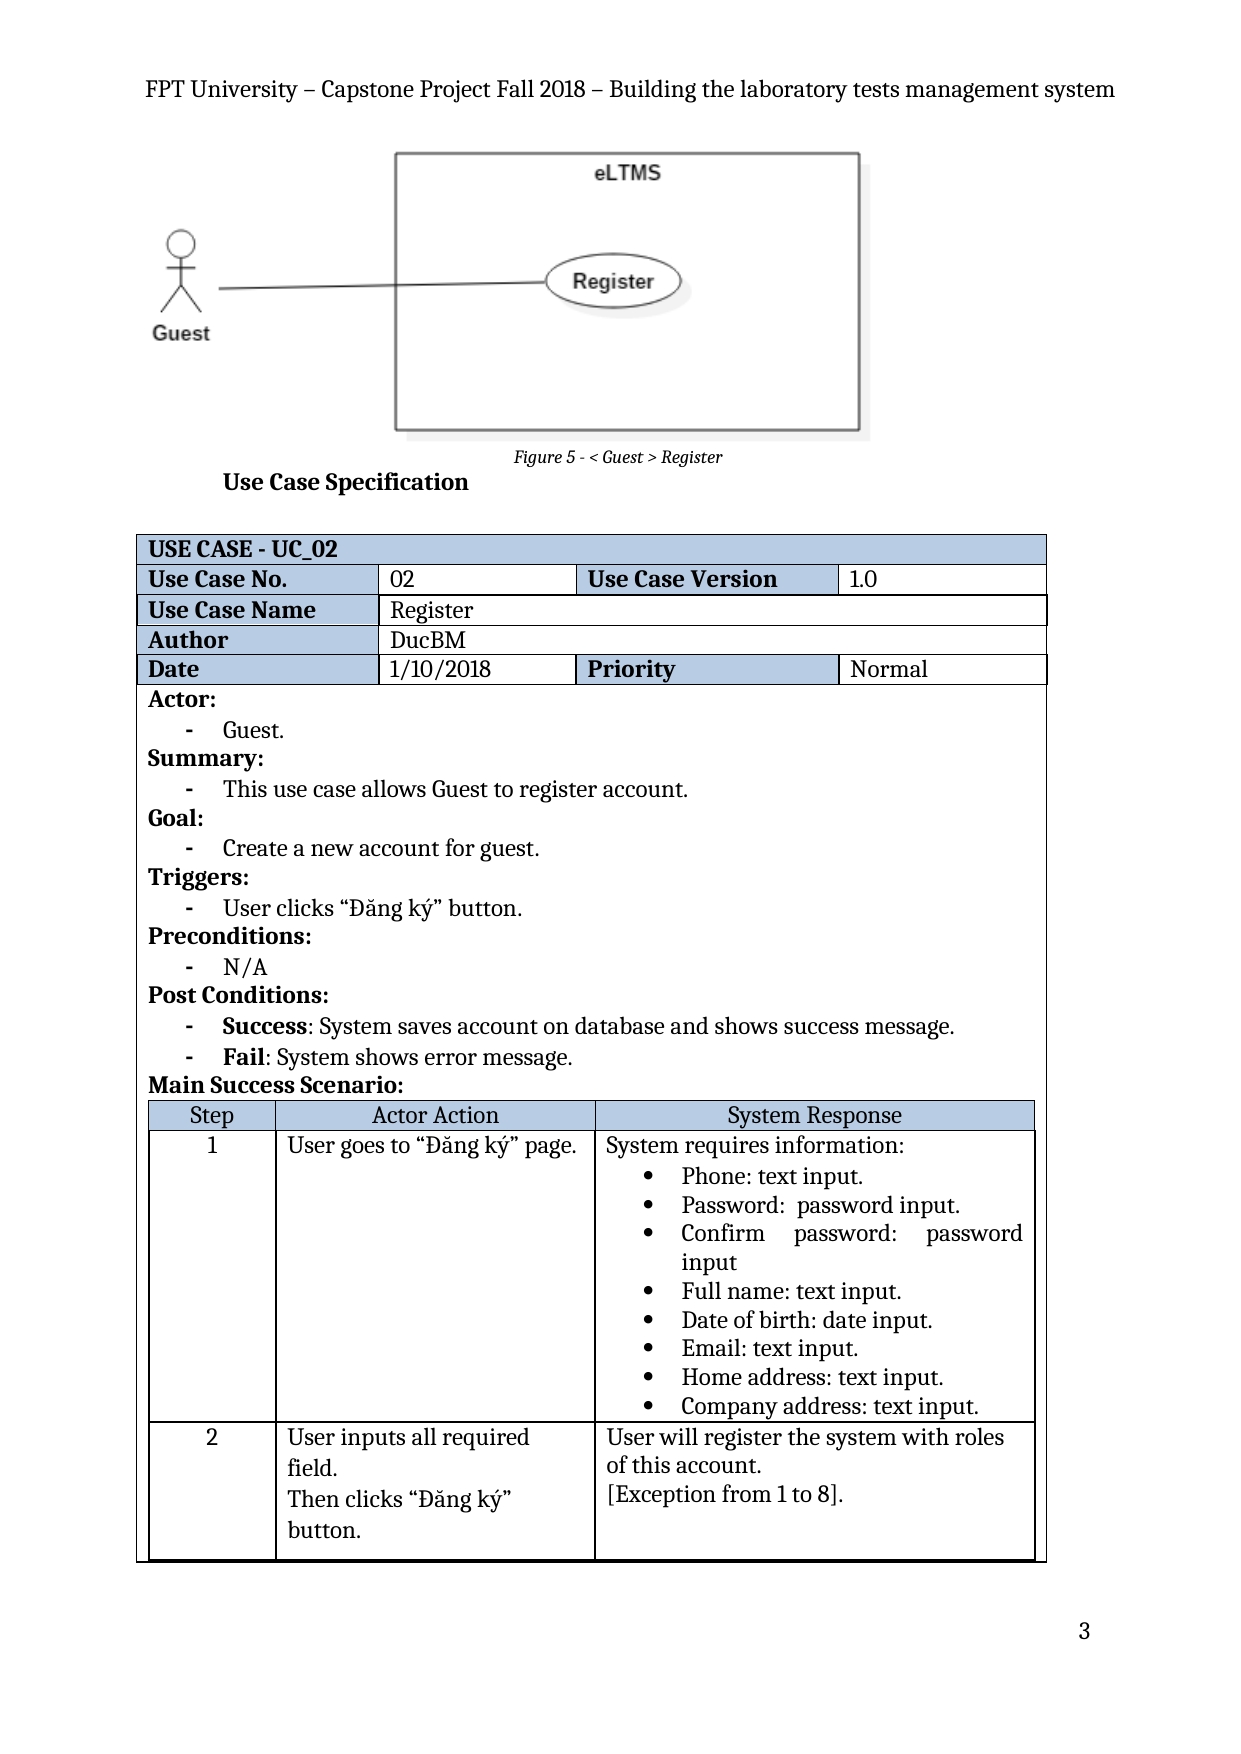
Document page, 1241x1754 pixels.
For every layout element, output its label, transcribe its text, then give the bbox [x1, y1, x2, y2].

table_cell 1.0 [839, 565, 1046, 594]
table_cell Normal [840, 655, 1046, 684]
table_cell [137, 685, 1046, 1561]
table_cell Use Case Version [577, 565, 838, 594]
picture [147, 150, 872, 443]
table_cell Date [138, 655, 378, 684]
table_cell Register [380, 596, 1046, 624]
table_cell Priority [577, 655, 838, 684]
table_cell Use Case No. [137, 565, 378, 594]
table_cell Use Case Name [138, 595, 378, 624]
text Use Case Specification [148, 468, 1090, 497]
table_cell DucBM [379, 626, 1046, 654]
table_cell 02 [379, 565, 576, 594]
table_cell Author [137, 626, 378, 654]
table_cell 1/10/2018 [380, 655, 575, 684]
table_header USE CASE - UC_02 [137, 535, 1046, 564]
